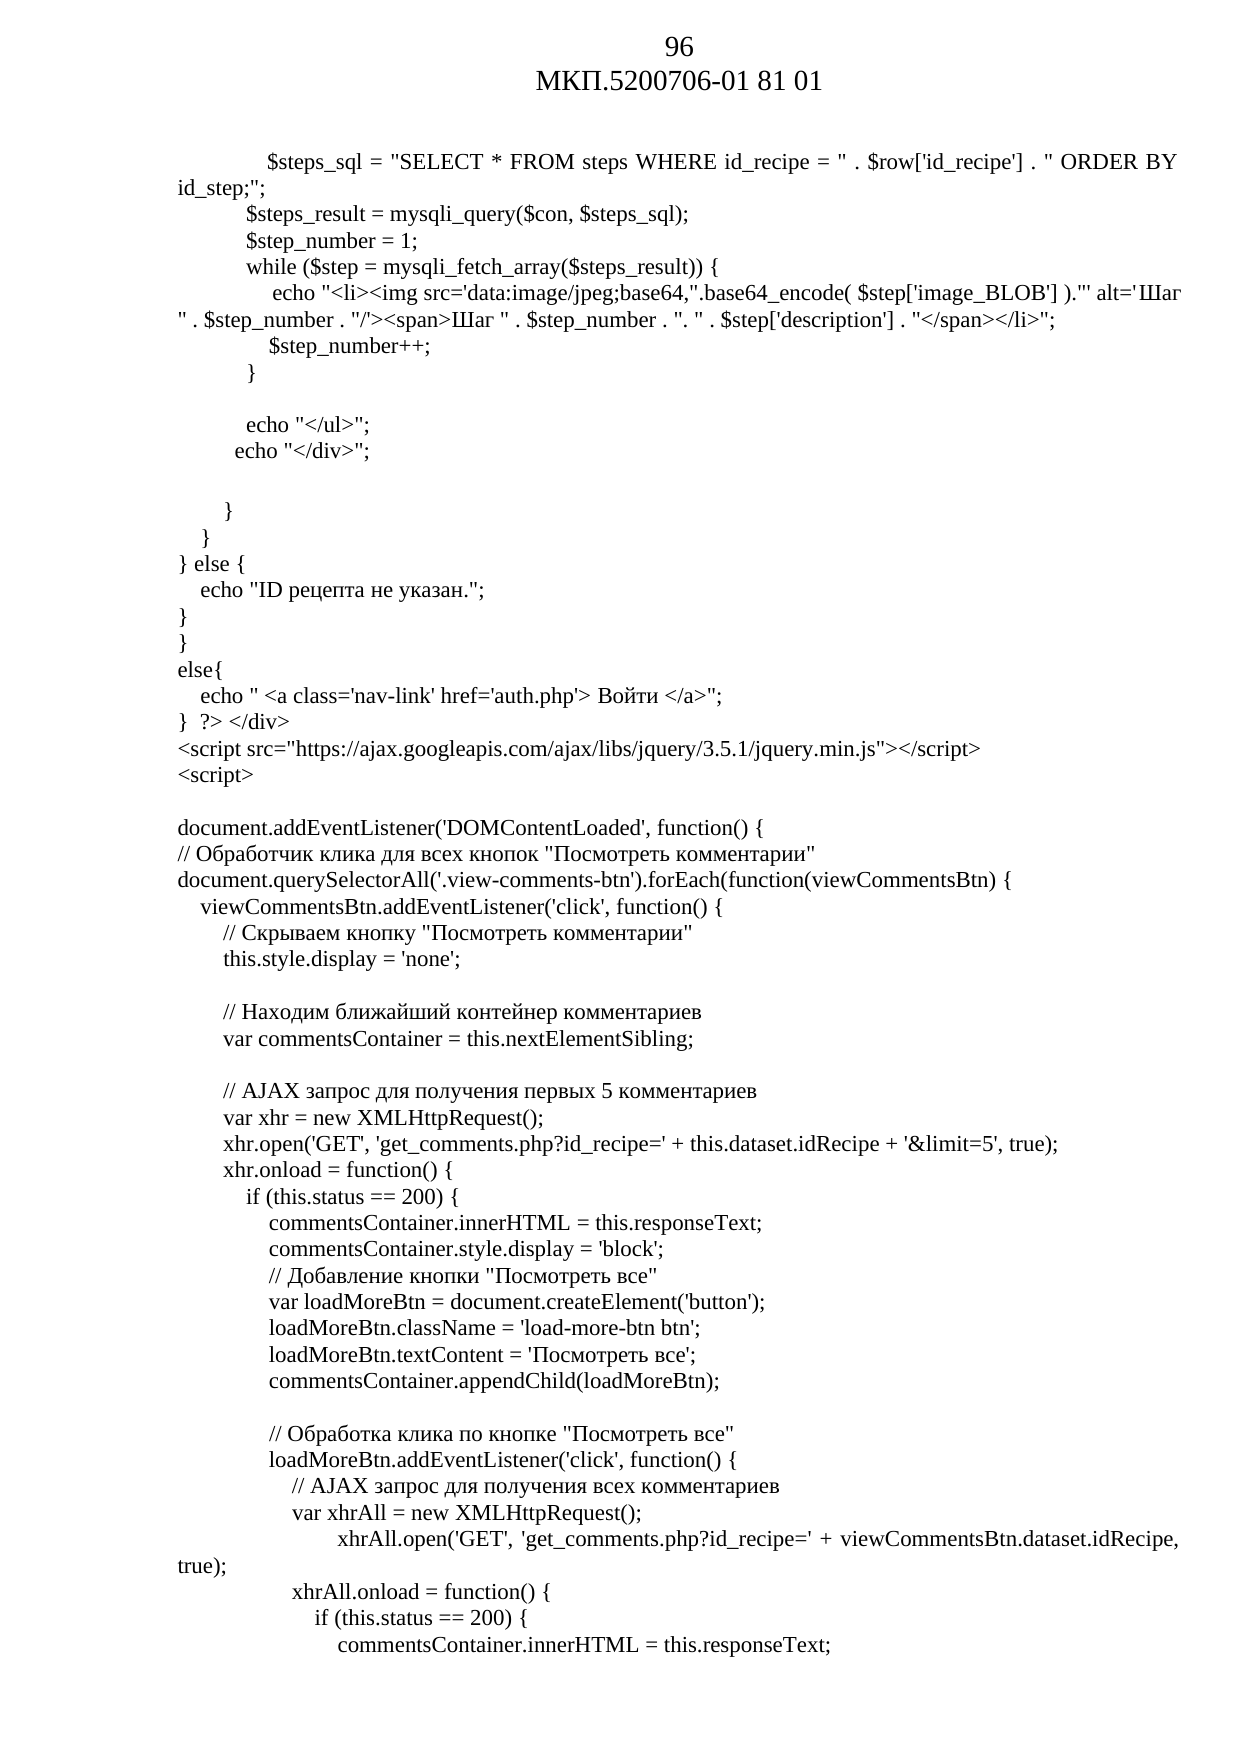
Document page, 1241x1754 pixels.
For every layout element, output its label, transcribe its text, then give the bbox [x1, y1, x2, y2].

text <script src="https://ajax.googleapis.com/ajax/libs/jquery/3.5.1/jquery.min.js"></script> [177, 735, 1181, 761]
text viewCommentsBtn.addEventListener('click', function() { [177, 893, 1181, 919]
text loadMoreBtn.textContent = 'Посмотреть все'; [177, 1341, 1181, 1367]
text <script> [177, 761, 1181, 787]
text var commentsContainer = this.nextElementSibling; [177, 1024, 1181, 1051]
text // AJAX запрос для получения всех комментариев [177, 1473, 1181, 1499]
text if (this.status == 200) { [177, 1604, 1181, 1631]
text // AJAX запрос для получения первых 5 комментариев [177, 1077, 1181, 1104]
text // Обработчик клика для всех кнопок "Посмотреть комментарии" [177, 840, 1181, 866]
text loadMoreBtn.className = 'load-more-btn btn'; [177, 1314, 1181, 1341]
text echo "<li><img src='data:image/jpeg;base64,".base64_encode( $step['image_BLOB'] )."' alt='Шаг " . $step_number . "/'><span>Шаг " . $step_number . ". " . $step['description'] . "</span></li>"; [177, 279, 1181, 332]
text xhrAll.onload = function() { [177, 1578, 1181, 1604]
text echo "</div>"; [177, 438, 1181, 464]
text commentsContainer.innerHTML = this.responseText; [177, 1209, 1181, 1235]
text } ?> </div> [177, 708, 1181, 735]
text $steps_result = mysqli_query($con, $steps_sql); [177, 200, 1181, 227]
text while ($step = mysqli_fetch_array($steps_result)) { [177, 253, 1181, 279]
text if (this.status == 200) { [177, 1183, 1181, 1209]
text echo " <a class='nav-link' href='auth.php'> Войти </a>"; [177, 682, 1181, 708]
text // Обработка клика по кнопке "Посмотреть все" [177, 1420, 1181, 1446]
text loadMoreBtn.addEventListener('click', function() { [177, 1446, 1181, 1473]
text // Находим ближайший контейнер комментариев [177, 998, 1181, 1024]
text commentsContainer.innerHTML = this.responseText; [177, 1631, 1181, 1657]
text echo "</ul>"; [177, 411, 1181, 438]
text } else { [177, 550, 1181, 577]
text var loadMoreBtn = document.createElement('button'); [177, 1288, 1181, 1314]
text } [177, 629, 1181, 656]
text } [177, 524, 1181, 550]
text } [177, 603, 1181, 629]
text $steps_sql = "SELECT * FROM steps WHERE id_recipe = " . $row['id_recipe'] . " ORDER BY id_step;"; [177, 148, 1181, 200]
text document.querySelectorAll('.view-comments-btn').forEach(function(viewCommentsBtn) { [177, 866, 1181, 893]
text $step_number = 1; [177, 227, 1181, 253]
text // Добавление кнопки "Посмотреть все" [177, 1262, 1181, 1288]
text xhrAll.open('GET', 'get_comments.php?id_recipe=' + viewCommentsBtn.dataset.idRecipe, true); [177, 1525, 1181, 1578]
text xhr.open('GET', 'get_comments.php?id_recipe=' + this.dataset.idRecipe + '&limit=5', true); [177, 1130, 1181, 1156]
text } [177, 497, 1181, 524]
text document.addEventListener('DOMContentLoaded', function() { [177, 814, 1181, 840]
text this.style.display = 'none'; [177, 946, 1181, 972]
text commentsContainer.style.display = 'block'; [177, 1235, 1181, 1262]
text else{ [177, 656, 1181, 682]
text var xhrAll = new XMLHttpRequest(); [177, 1499, 1181, 1525]
text xhr.onload = function() { [177, 1156, 1181, 1183]
text commentsContainer.appendChild(loadMoreBtn); [177, 1367, 1181, 1393]
text // Скрываем кнопку "Посмотреть комментарии" [177, 919, 1181, 946]
text } [177, 358, 1181, 385]
text var xhr = new XMLHttpRequest(); [177, 1104, 1181, 1130]
text echo "ID рецепта не указан."; [177, 577, 1181, 603]
text $step_number++; [177, 332, 1181, 358]
